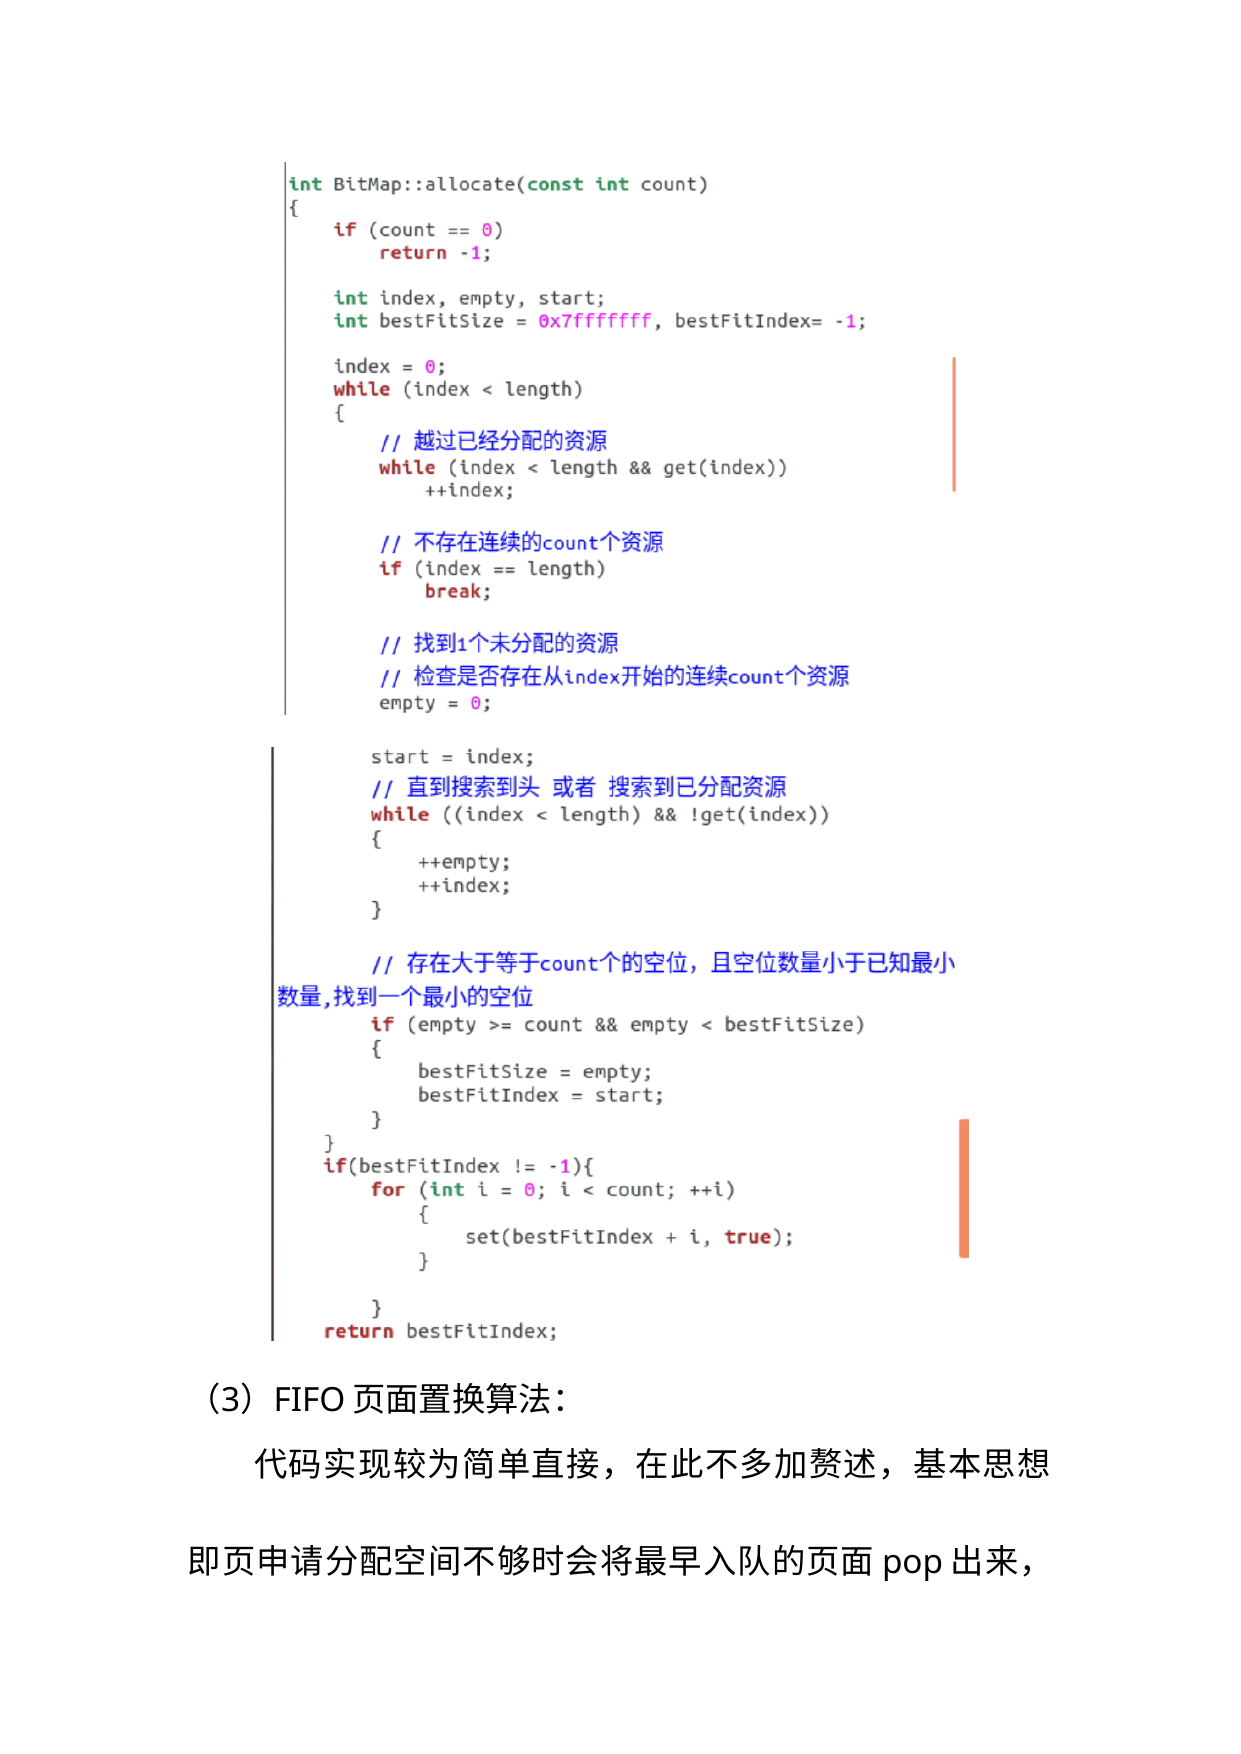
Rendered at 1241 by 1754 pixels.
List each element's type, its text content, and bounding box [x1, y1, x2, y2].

picture [284, 162, 956, 715]
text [187, 1429, 1053, 1592]
text （3）FIFO页面置换算法： [187, 1364, 1053, 1429]
picture [271, 747, 969, 1341]
